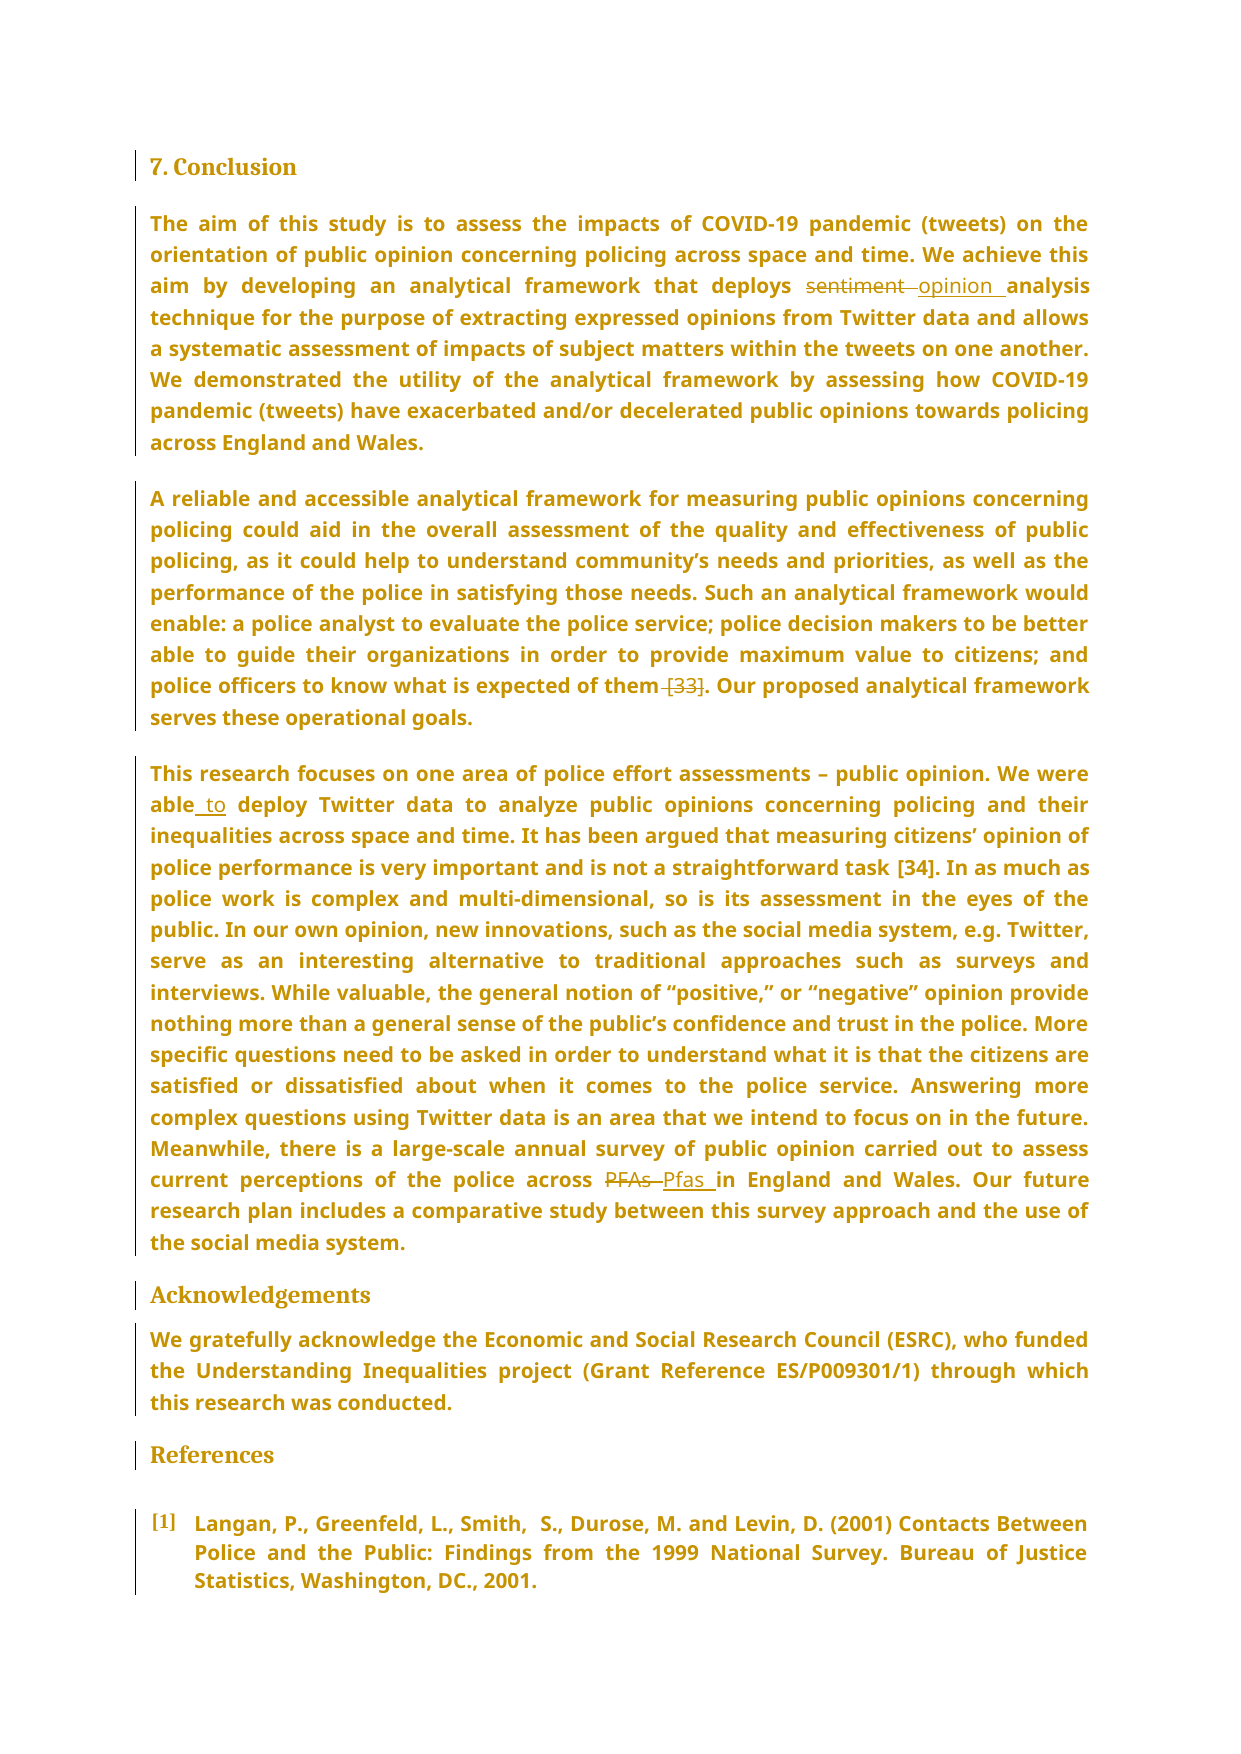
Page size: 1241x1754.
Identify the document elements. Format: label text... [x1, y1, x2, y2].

text We gratefully acknowledge the Economic and Social Research Council (ESRC), who funded the Understanding Inequalities project (Grant Reference ES/P009301/1) through which this research was conducted. [150, 1322, 1090, 1416]
text A reliable and accessible analytical framework for measuring public opinions concerning policing could aid in the overall assessment of the quality and effectiveness of public policing, as it could help to understand community’s needs and priorities, as well as the performance of the police in satisfying those needs. Such an analytical framework would enable: a police analyst to evaluate the police service; police decision makers to be better able to guide their organizations in order to provide maximum value to citizens; and police officers to know what is expected of them. Our proposed analytical framework serves these operational goals. [150, 481, 1090, 731]
text Acknowledgements [150, 1281, 1090, 1310]
text This research focuses on one area of police effort assessments – public opinion. We were able deploy Twitter data to analyze public opinions concerning policing and their inequalities across space and time. It has been argued that measuring citizens’ opinion of police performance is very important and is not a straightforward task . In as much as police work is complex and multi-dimensional, so is its assessment in the eyes of the public. In our own opinion, new innovations, such as the social media system, e.g. Twitter, serve as an interesting alternative to traditional approaches such as surveys and interviews. While valuable, the general notion of “positive,” or “negative” opinion provide nothing more than a general sense of the public’s confidence and trust in the police. More specific questions need to be asked in order to understand what it is that the citizens are satisfied or dissatisfied about when it comes to the police service. Answering more complex questions using Twitter data is an area that we intend to focus on in the future. Meanwhile, there is a large-scale annual survey of public opinion carried out to assess current perceptions of the police across in England and Wales. Our future research plan includes a comparative study between this survey approach and the use of the social media system. [150, 756, 1090, 1256]
text References [150, 1441, 1090, 1470]
text The aim of this study is to assess the impacts of COVID-19 pandemic (tweets) on the orientation of public opinion concerning policing across space and time. We achieve this aim by developing an analytical framework that deploys analysis technique for the purpose of extracting expressed opinions from Twitter data and allows a systematic assessment of impacts of subject matters within the tweets on one another. We demonstrated the utility of the analytical framework by assessing how COVID-19 pandemic (tweets) have exacerbated and/or decelerated public opinions towards policing across England and Wales. [150, 206, 1090, 456]
text 7. Conclusion [150, 150, 1090, 181]
